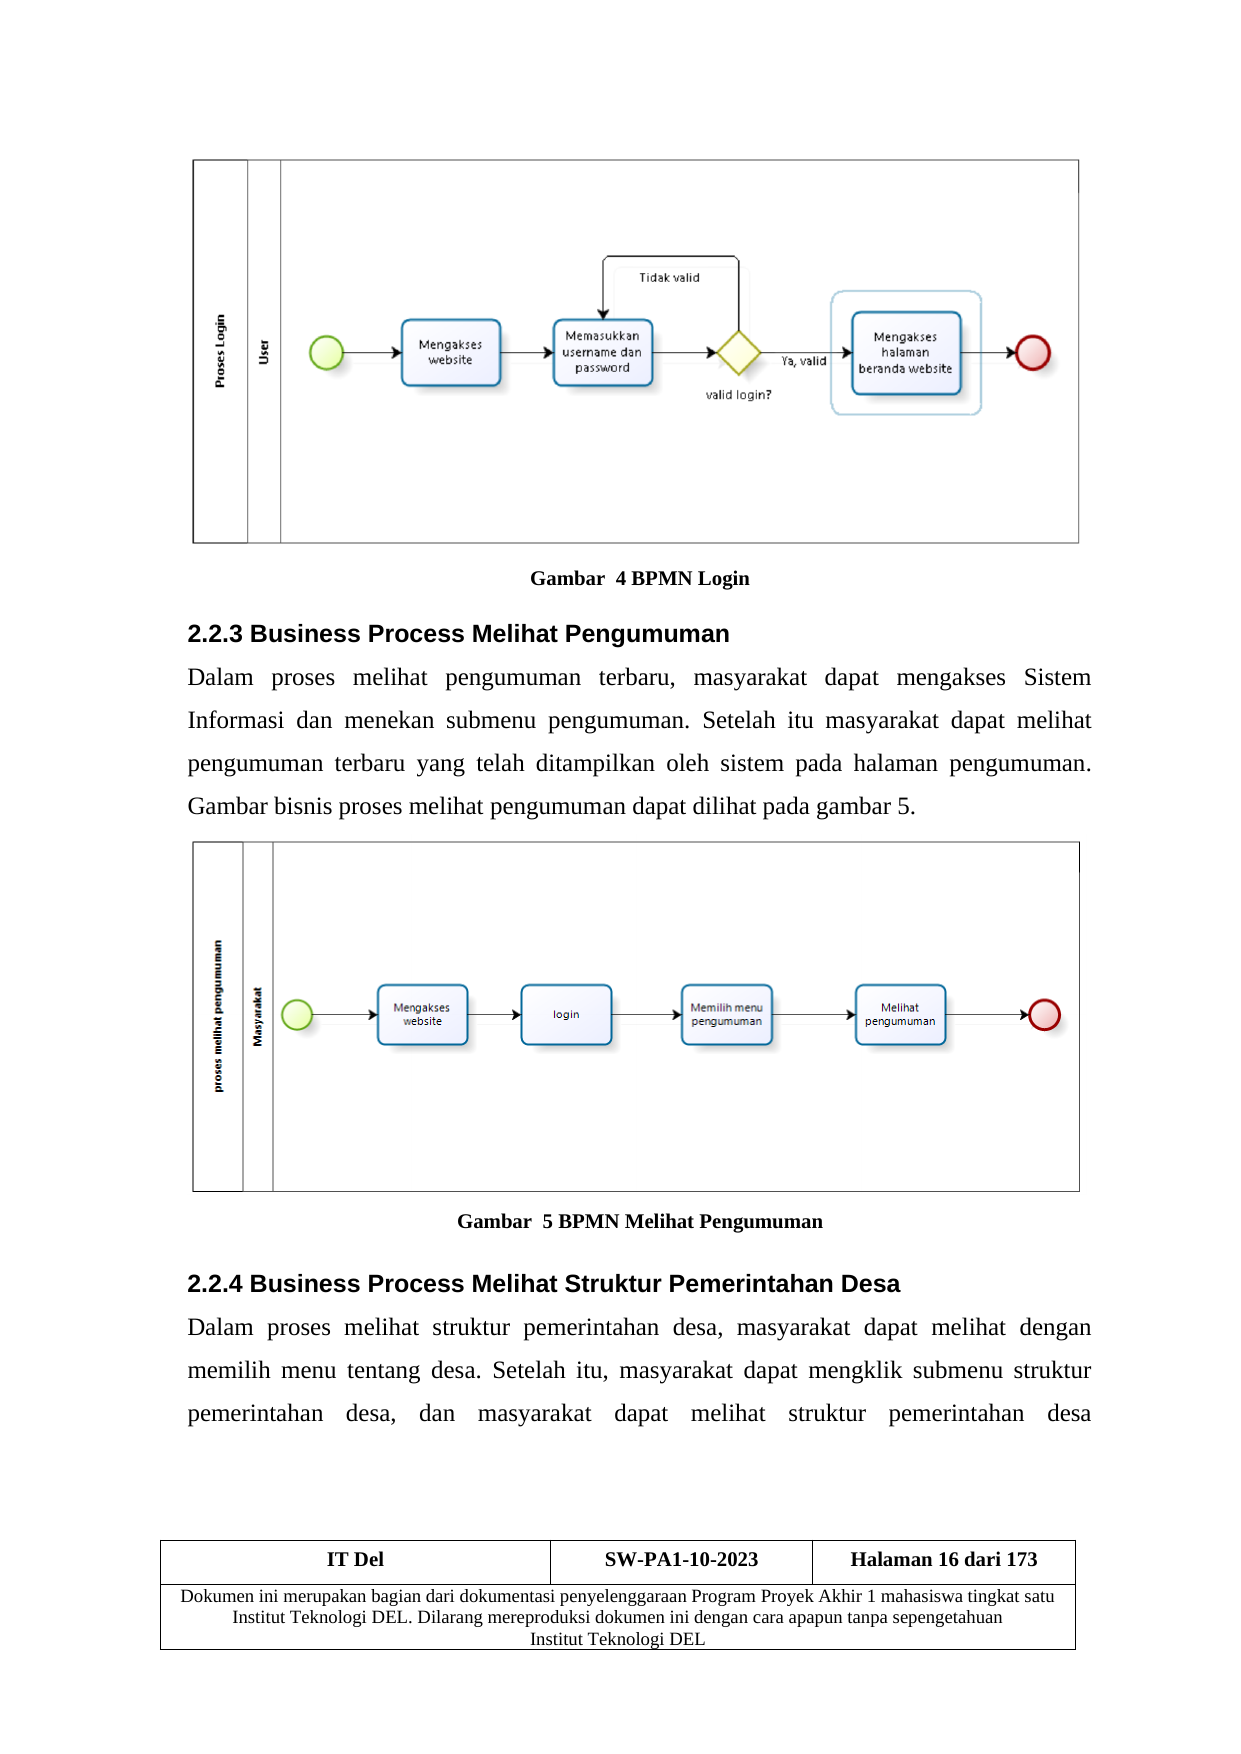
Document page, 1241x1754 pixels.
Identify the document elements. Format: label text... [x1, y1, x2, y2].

text Dalam proses melihat pengumuman terbaru, masyarakat dapat mengakses Sistem Informasi dan menekan submenu pengumuman. Setelah itu masyarakat dapat melihat pengumuman terbaru yang telah ditampilkan oleh sistem pada halaman pengumuman. Gambar bisnis proses melihat pengumuman dapat dilihat pada gambar 5. [187, 662, 1092, 820]
text Gambar 4 BPMN Login [187, 566, 1092, 590]
text 2.2.4 Business Process Melihat Struktur Pemerintahan Desa [187, 1269, 1092, 1297]
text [187, 1312, 1092, 1427]
text Gambar 5 BPMN Melihat Pengumuman [187, 1208, 1092, 1233]
text 2.2.3 Business Process Melihat Pengumuman [187, 619, 1092, 647]
picture [187, 147, 1087, 552]
picture [187, 834, 1087, 1195]
